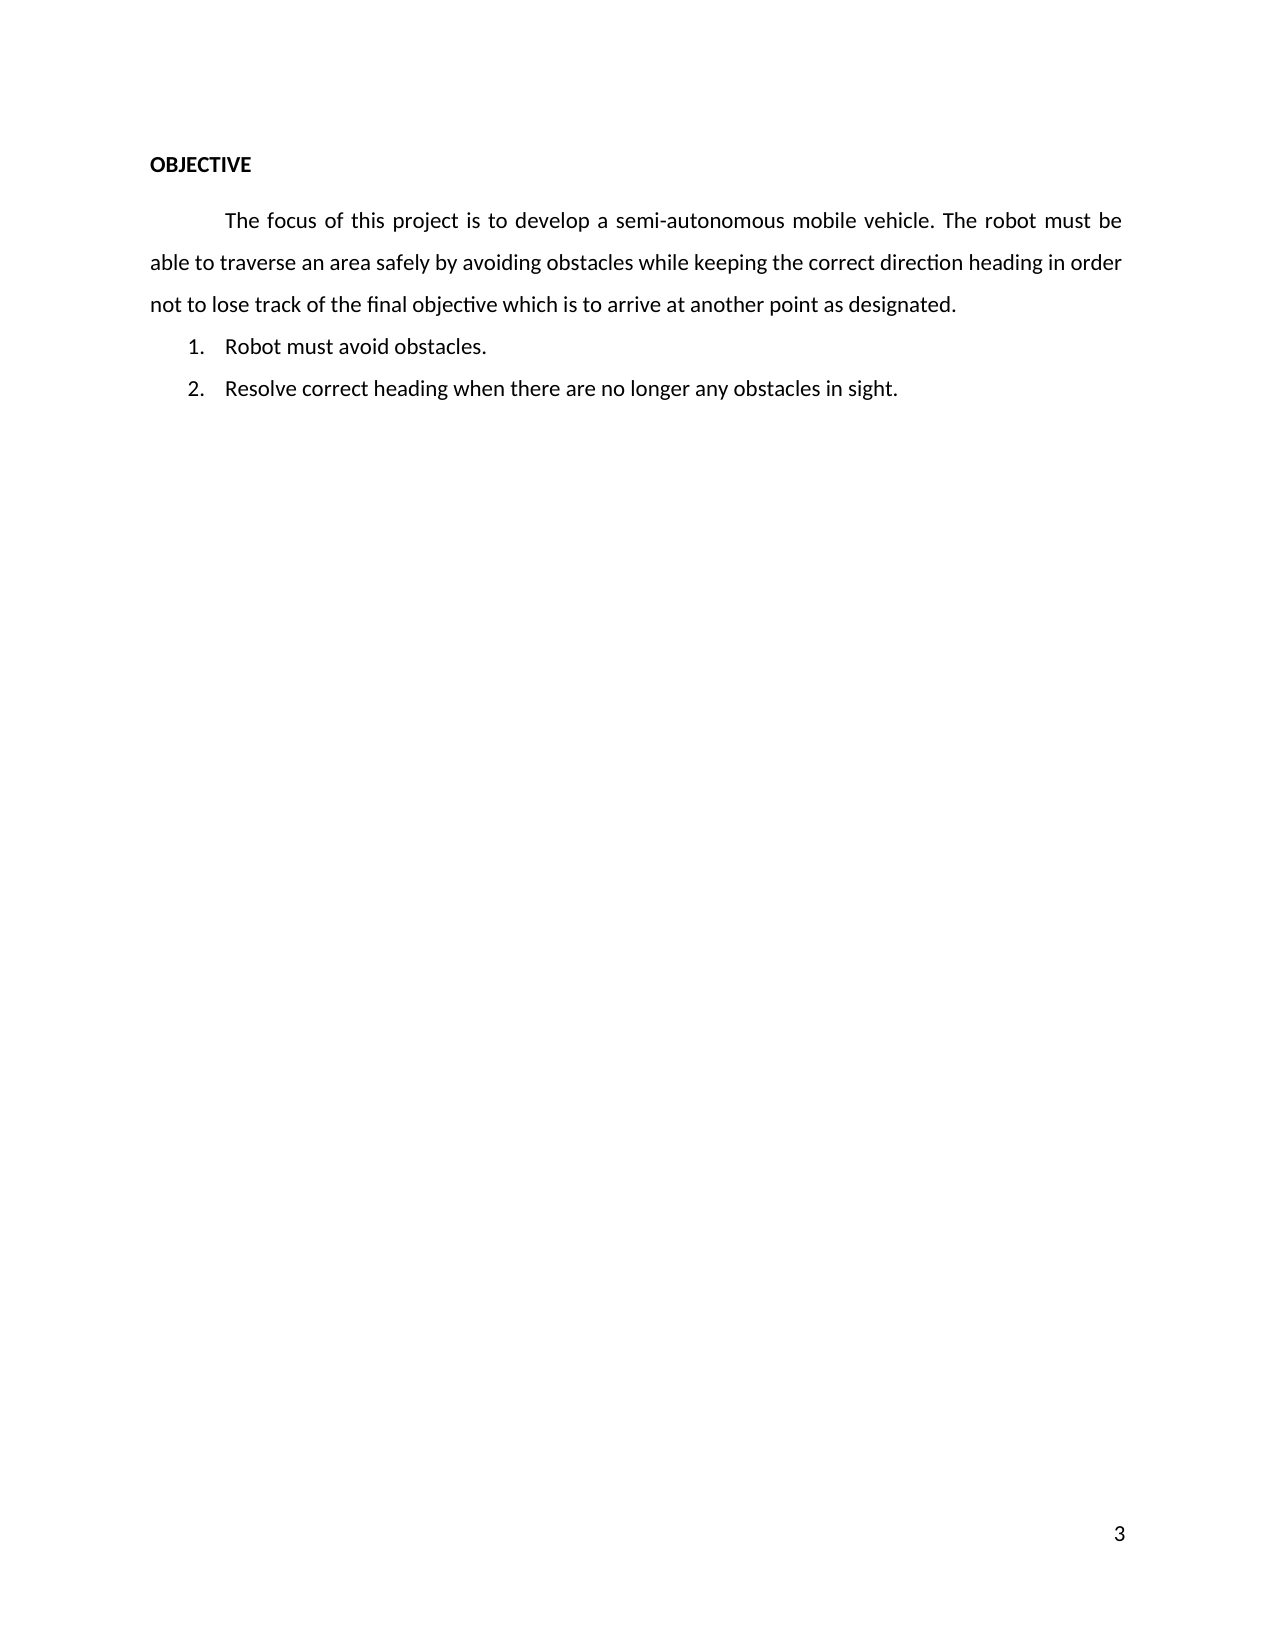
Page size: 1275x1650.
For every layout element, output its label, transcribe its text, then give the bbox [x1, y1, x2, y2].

text The focus of this project is to develop a semi-autonomous mobile vehicle. The robot must be able to traverse an area safely by avoiding obstacles while keeping the correct direction heading in order not to lose track of the final objective which is to arrive at another point as designated. [150, 206, 1125, 318]
list Robot must avoid obstacles. [187, 332, 1125, 360]
list Resolve correct heading when there are no longer any obstacles in sight. [187, 374, 1125, 402]
text OBJECTIVE [150, 150, 1125, 178]
